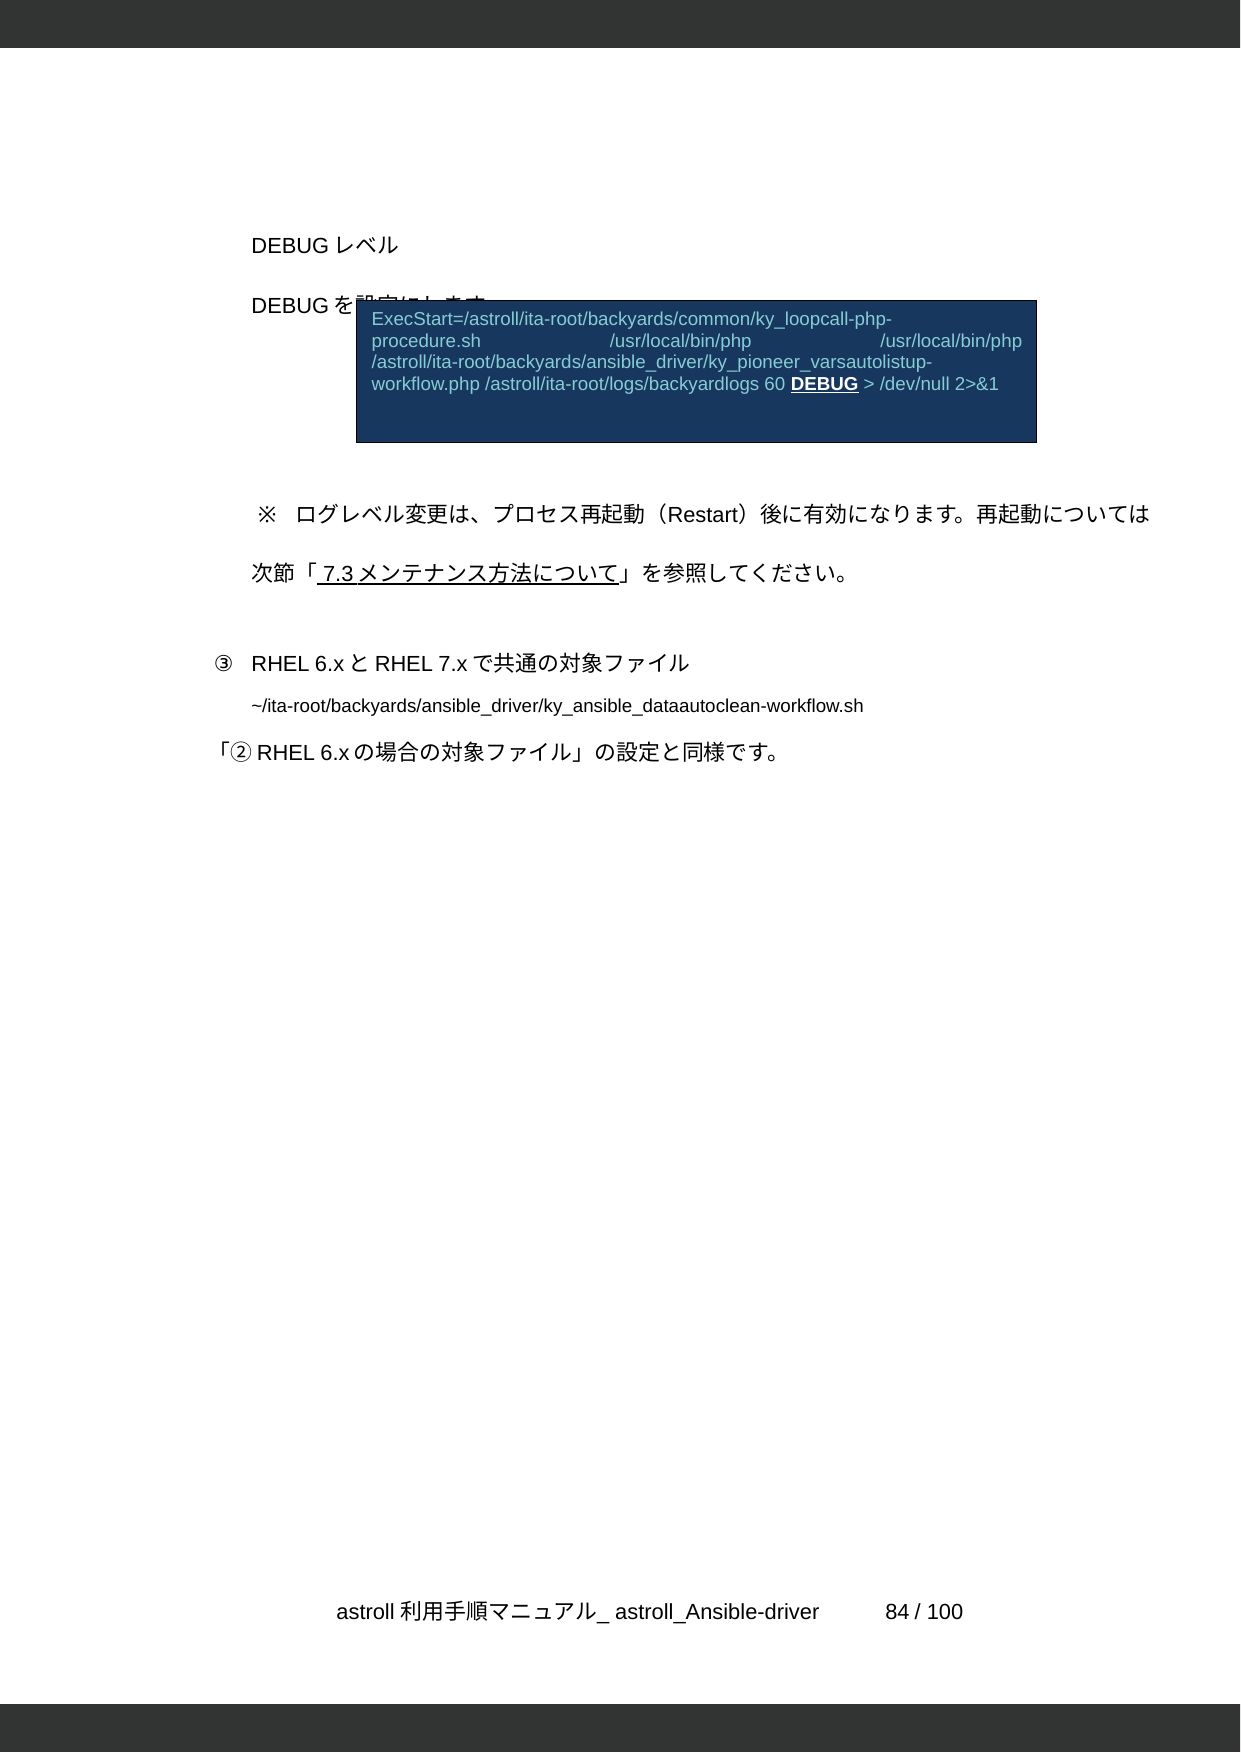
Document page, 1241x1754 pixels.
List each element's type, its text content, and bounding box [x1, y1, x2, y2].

text ~/ita-root/backyards/ansible_driver/ky_ansible_dataautoclean-workflow.sh [251, 691, 1152, 721]
picture [0, 1704, 1241, 1752]
text 「②RHEL 6.xの場合の対象ファイル」の設定と同様です。 [148, 721, 1152, 781]
list RHEL 6.xとRHEL 7.xで共通の対象ファイル [214, 632, 1152, 691]
list DEBUGを設定にします。 [251, 274, 1152, 334]
list 次節「7.3メンテナンス方法について」を参照してください。 [251, 542, 1152, 602]
picture [0, 0, 1241, 48]
list ログレベル変更は、プロセス再起動（Restart）後に有効になります。再起動については [258, 483, 1152, 542]
list DEBUGレベル [251, 214, 1152, 274]
